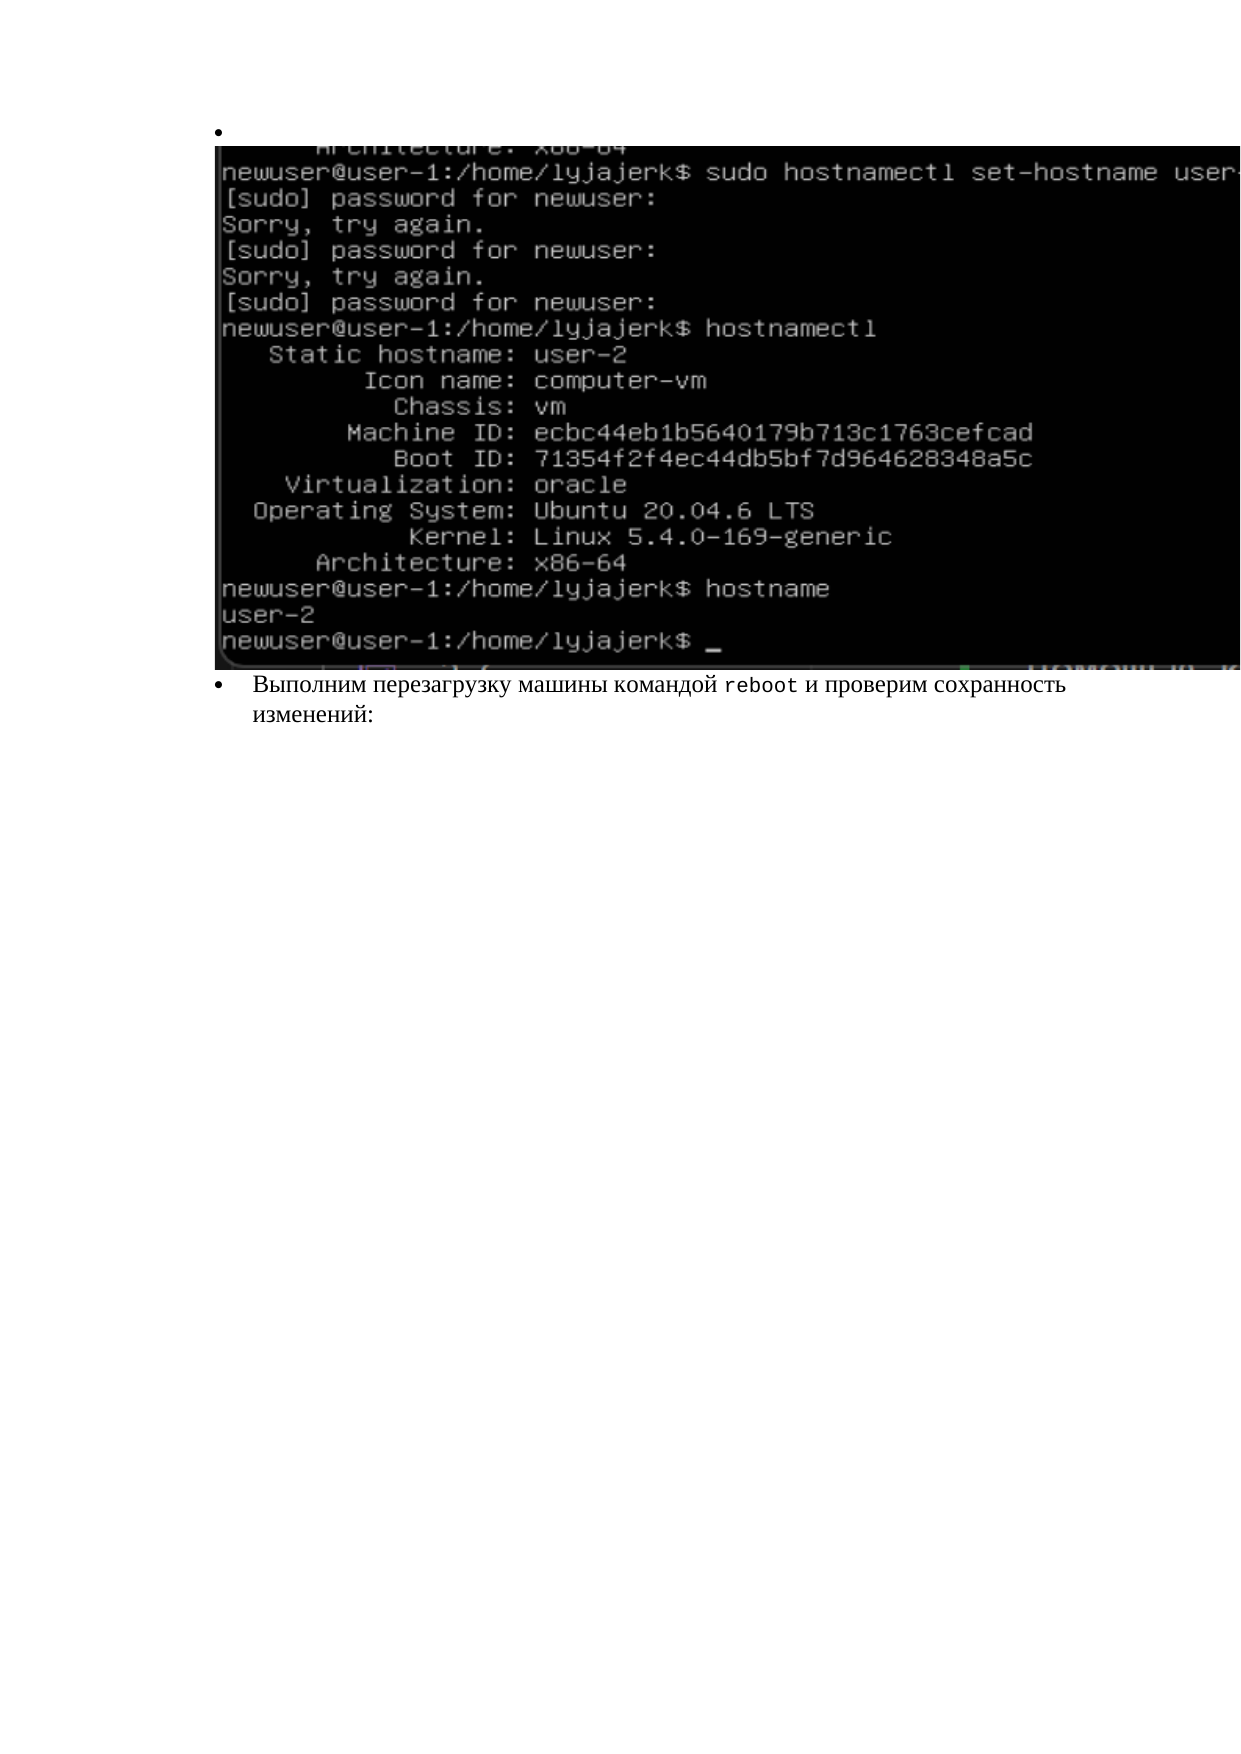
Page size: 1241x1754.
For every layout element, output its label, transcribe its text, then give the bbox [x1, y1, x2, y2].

list Выполним перезагрузку машины командой reboot и проверим сохранность изменений: [215, 670, 1152, 728]
picture [214, 146, 1241, 670]
